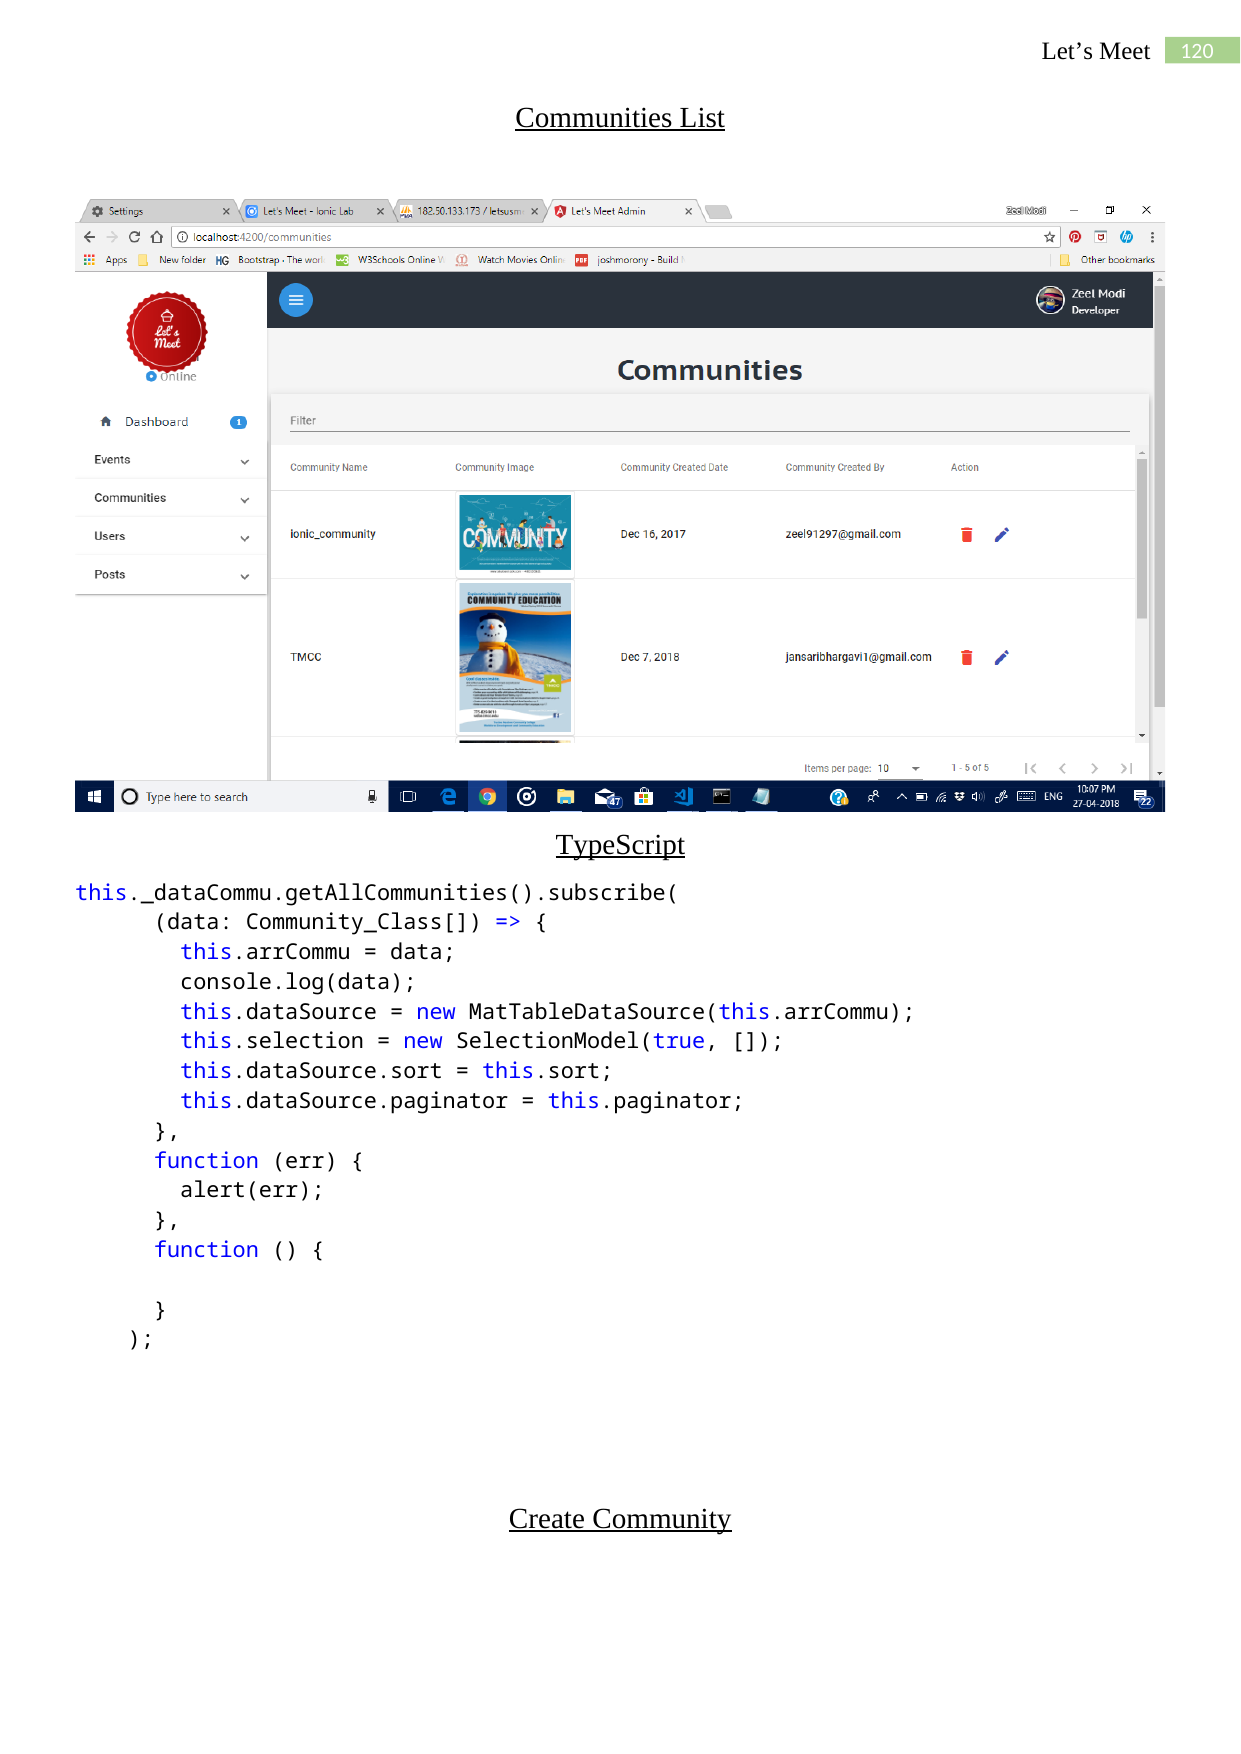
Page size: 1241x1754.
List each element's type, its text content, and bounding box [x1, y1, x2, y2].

text this.arrCommu = data; [75, 936, 1165, 966]
text this.dataSource.paginator = this.paginator; [75, 1085, 1165, 1115]
text alert(err); [75, 1174, 1165, 1204]
text Communities List [75, 100, 1165, 134]
text }, [75, 1204, 1165, 1234]
text this.selection = new SelectionModel(true, []); [75, 1026, 1165, 1055]
picture [75, 199, 1166, 812]
text console.log(data); [75, 966, 1165, 996]
text TypeScript [75, 827, 1165, 861]
text ); [75, 1323, 1165, 1353]
text } [75, 1294, 1165, 1323]
text this._dataCommu.getAllCommunities().subscribe( [75, 877, 1165, 906]
text Create Community [75, 1501, 1165, 1535]
text }, [75, 1115, 1165, 1145]
text function () { [75, 1234, 1165, 1264]
text this.dataSource.sort = this.sort; [75, 1055, 1165, 1085]
text (data: Community_Class[]) => { [75, 906, 1165, 936]
text this.dataSource = new MatTableDataSource(this.arrCommu); [75, 996, 1165, 1026]
text function (err) { [75, 1145, 1165, 1174]
